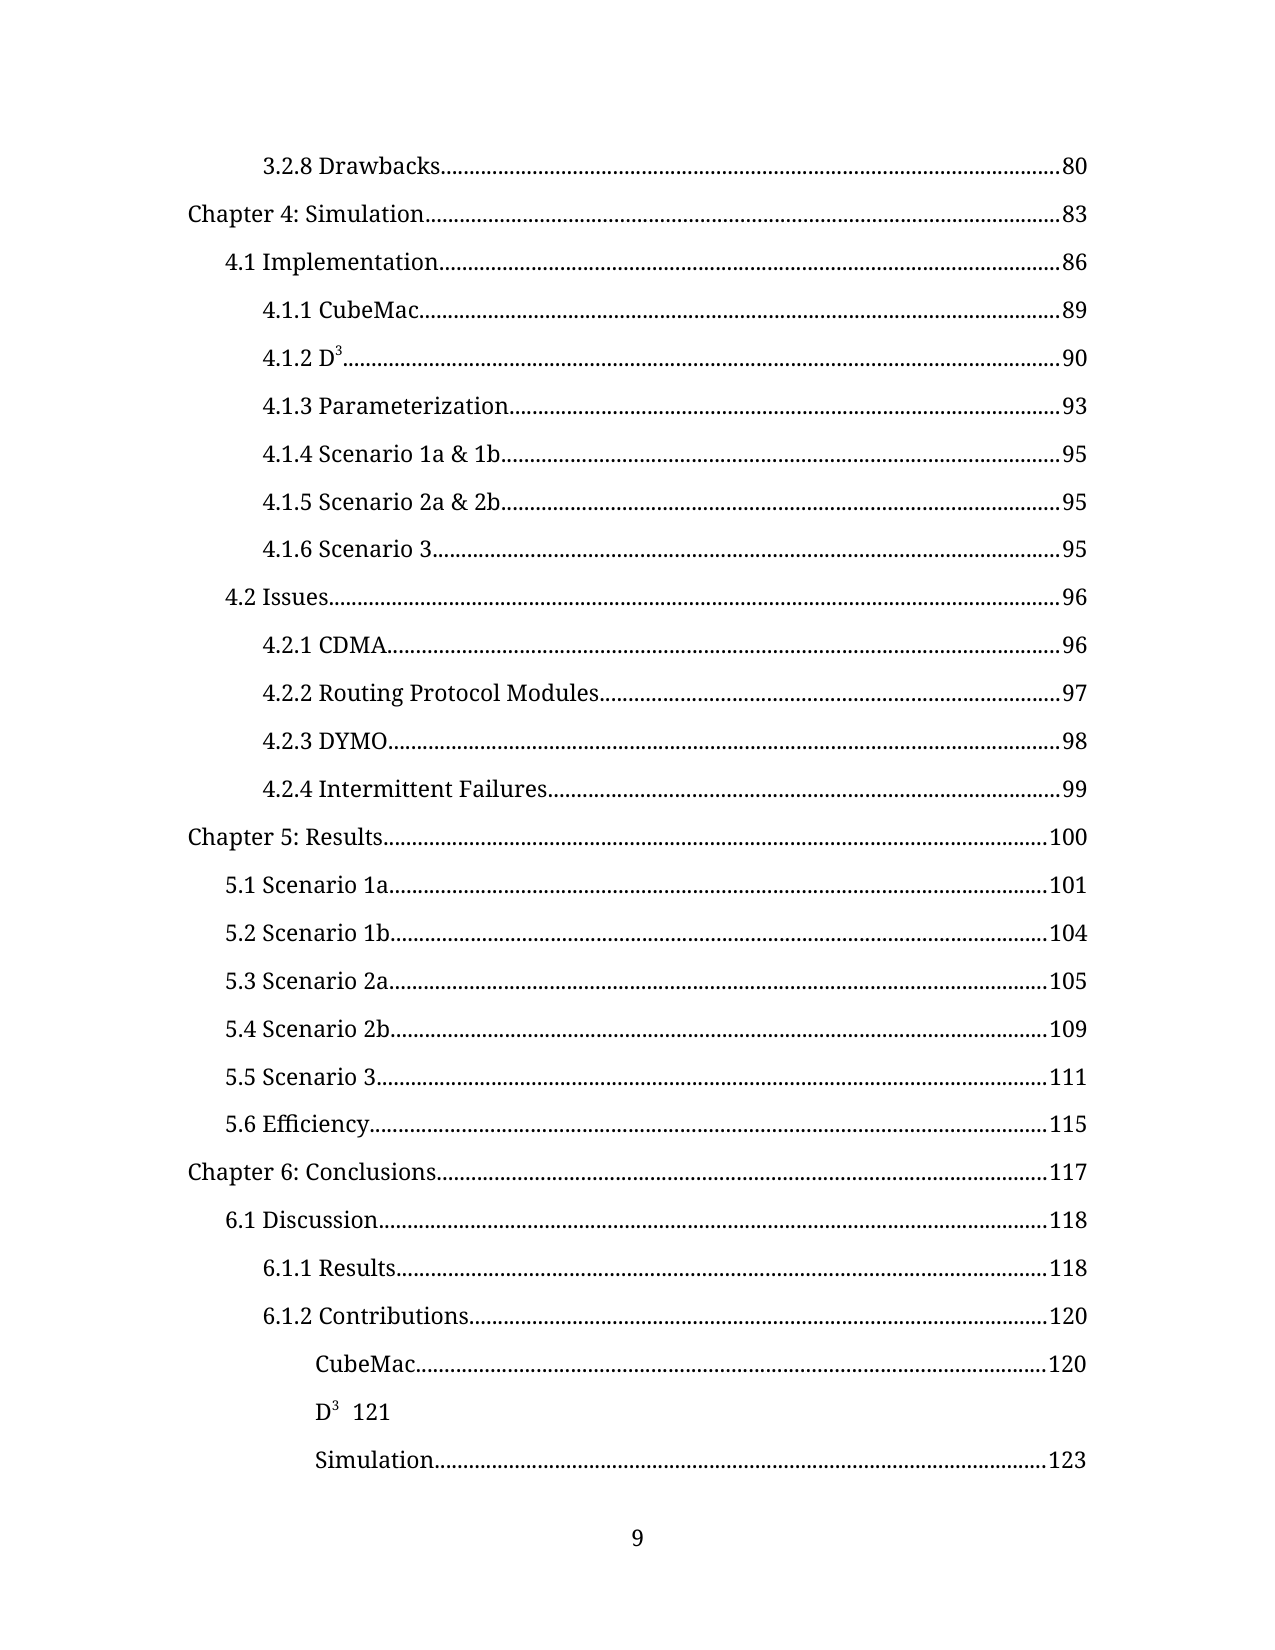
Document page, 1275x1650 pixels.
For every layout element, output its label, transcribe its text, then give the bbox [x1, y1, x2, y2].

text 4.2.2 Routing Protocol Modules 97 [262, 677, 1087, 708]
text 4.1.2 D3 90 [262, 342, 1087, 373]
text 4.2 Issues 96 [225, 581, 1087, 612]
text D3 121 [315, 1396, 1087, 1427]
text 4.1.1 CubeMac 89 [262, 294, 1087, 325]
text Simulation 123 [315, 1444, 1087, 1475]
text 4.2.3 DYMO 98 [262, 725, 1087, 756]
text 4.1.4 Scenario 1a & 1b 95 [262, 437, 1087, 469]
text 6.1.2 Contributions 120 [262, 1300, 1087, 1331]
text 3.2.8 Drawbacks 80 [262, 150, 1087, 181]
text 5.3 Scenario 2a 105 [225, 964, 1087, 996]
text CubeMac 120 [315, 1348, 1087, 1379]
text 5.2 Scenario 1b 104 [225, 917, 1087, 948]
text 5.1 Scenario 1a 101 [225, 869, 1087, 900]
text 5.4 Scenario 2b 109 [225, 1012, 1087, 1044]
text 4.1 Implementation 86 [225, 246, 1087, 277]
text 5.5 Scenario 3 111 [225, 1060, 1087, 1092]
text 4.1.5 Scenario 2a & 2b 95 [262, 485, 1087, 517]
text 6.1.1 Results 118 [262, 1252, 1087, 1283]
text 4.1.3 Parameterization 93 [262, 389, 1087, 421]
text 4.2.4 Intermittent Failures 99 [262, 773, 1087, 804]
text 5.6 Efficiency 115 [225, 1108, 1087, 1139]
text Chapter 4: Simulation 83 [187, 198, 1087, 229]
text 6.1 Discussion 118 [225, 1204, 1087, 1235]
text Chapter 6: Conclusions 117 [187, 1156, 1087, 1187]
text 4.2.1 CDMA 96 [262, 629, 1087, 660]
text 4.1.6 Scenario 3 95 [262, 533, 1087, 564]
text Chapter 5: Results 100 [187, 821, 1087, 852]
